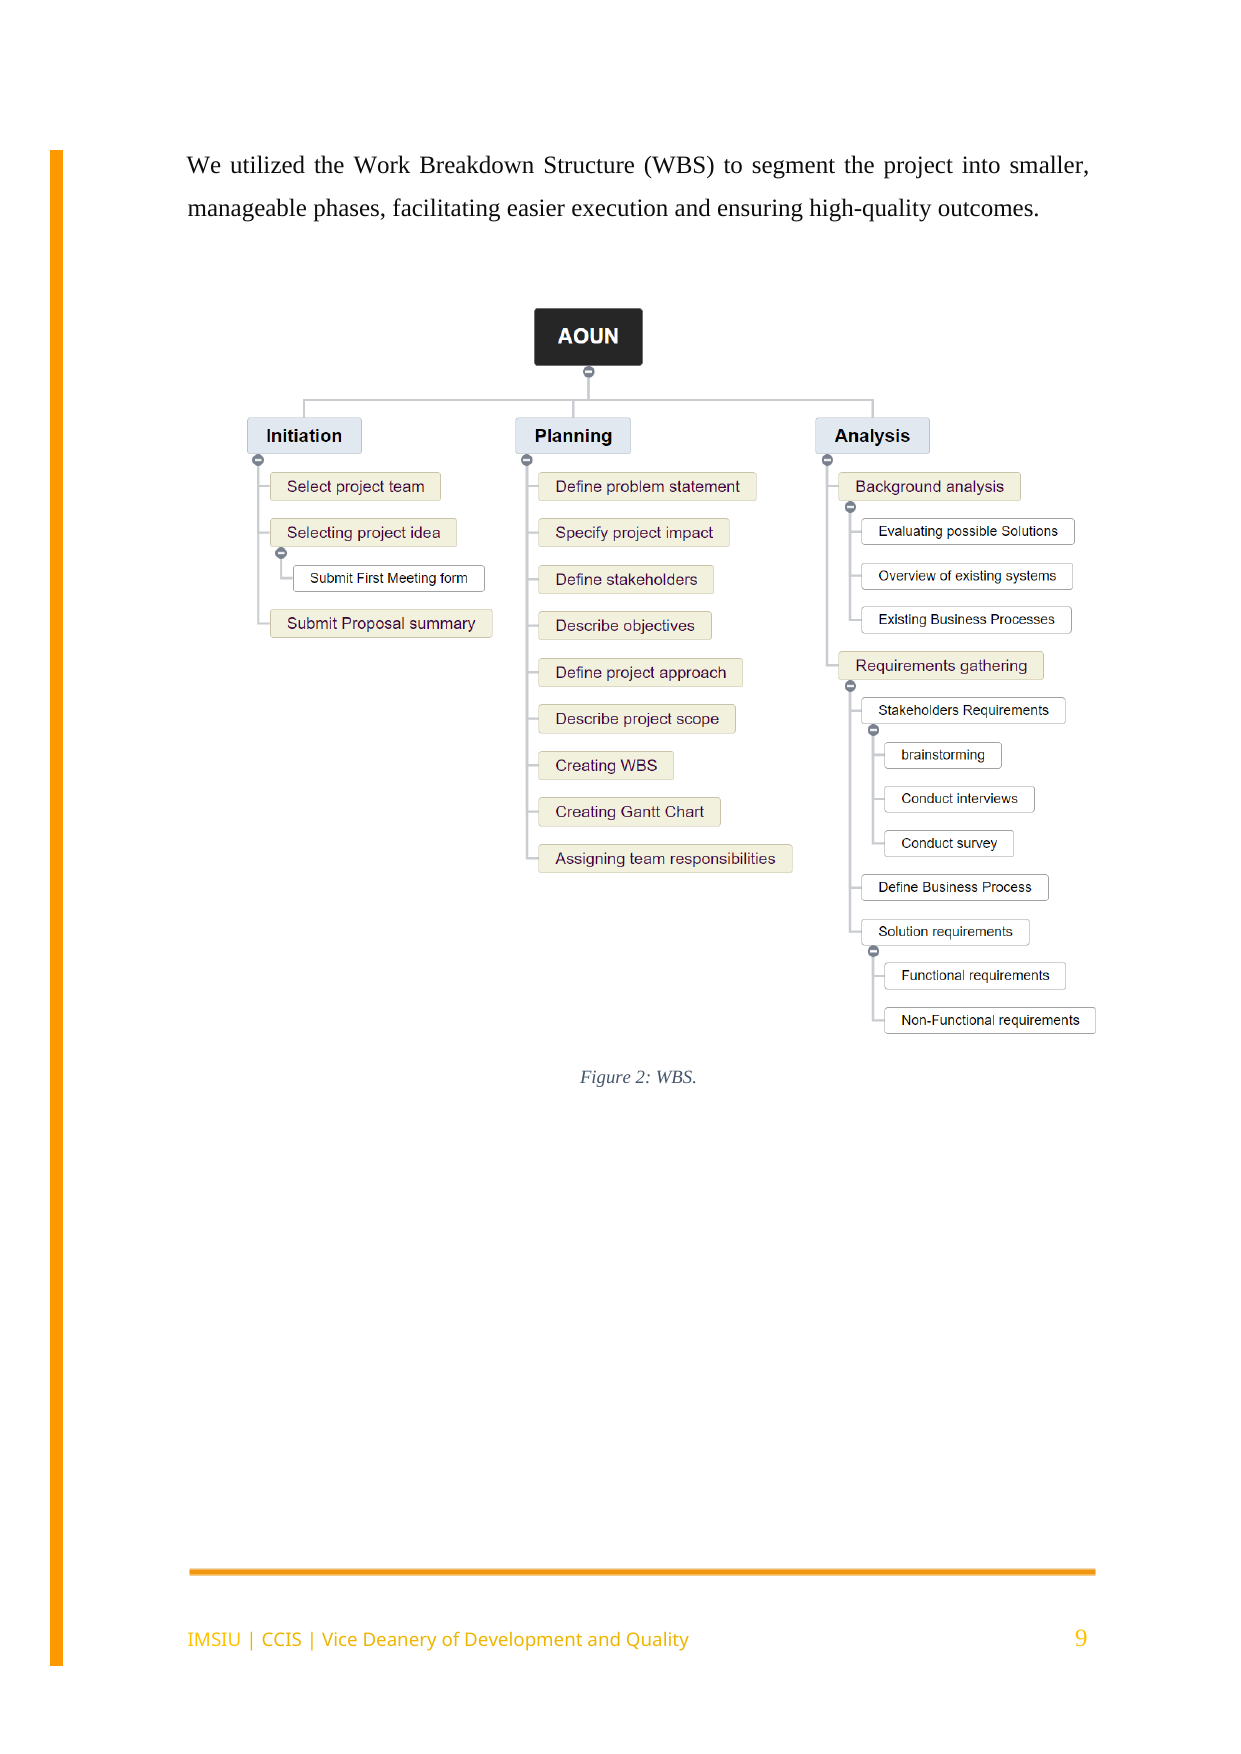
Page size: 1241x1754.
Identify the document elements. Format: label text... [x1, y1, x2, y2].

picture [186, 304, 1112, 1039]
text We utilized the Work Breakdown Structure (WBS) to segment the project into smaller, manageable phases, facilitating easier execution and ensuring high-quality outcomes. [186, 179, 1090, 222]
text Figure 2: WBS. [186, 1066, 1090, 1087]
picture [187, 1567, 1100, 1576]
